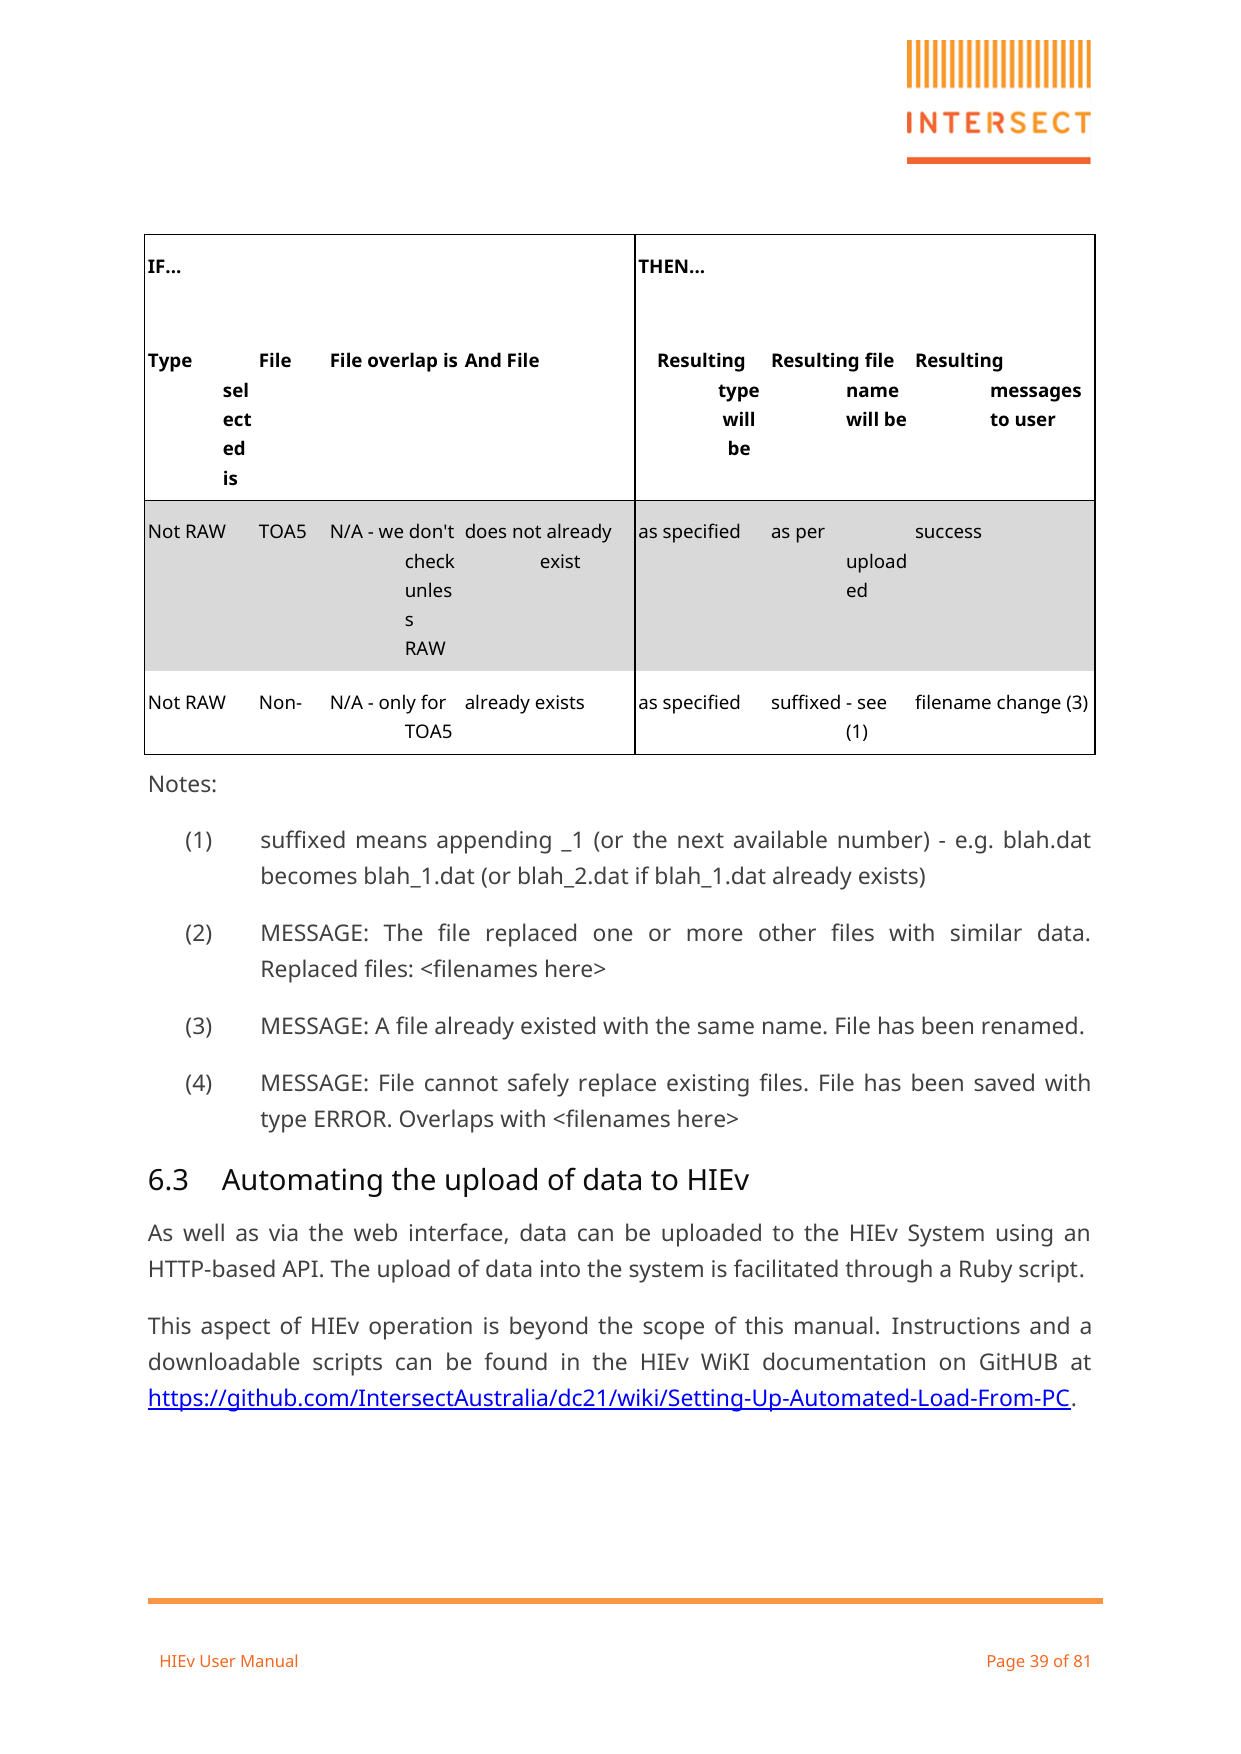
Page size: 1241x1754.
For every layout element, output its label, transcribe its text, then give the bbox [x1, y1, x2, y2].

table_cell Resulting messages to user [912, 329, 1094, 500]
table_cell N/A - only for TOA5 [326, 671, 461, 754]
text As well as via the web interface, data can be uploaded to the HIEv System using an HTTP-based API. The upload of data into the system is facilitated through a Ruby script. [148, 1217, 1092, 1284]
table_cell File type is [256, 329, 326, 500]
table_cell success [912, 501, 1094, 671]
table_cell Not RAW [145, 671, 256, 754]
table_cell as specified [636, 671, 768, 754]
table_cell And File [461, 329, 634, 500]
table_cell as specified [636, 501, 768, 671]
picture [905, 38, 1093, 166]
table_cell Resulting type will be [636, 329, 768, 500]
table_cell as per uploaded [768, 501, 912, 671]
table_cell already exists [461, 671, 634, 754]
table_cell File overlap is [326, 329, 461, 500]
table_cell Type selected is [145, 329, 256, 500]
list MESSAGE: File cannot safely replace existing files. File has been saved with type ERROR. Overlaps with <filenames here> [185, 1067, 1092, 1134]
text This aspect of HIEv operation is beyond the scope of this manual. Instructions and a downloadable scripts can be found in the HIEv WiKI documentation on GitHUB at https://github.com/IntersectAustralia/dc21/wiki/Setting-Up-Automated-Load-From-PC. [148, 1310, 1092, 1413]
subtitle Automating the upload of data to HIEv [148, 1159, 1092, 1199]
table_cell Resulting file name will be [768, 329, 912, 500]
table_cell does not already exist [461, 501, 634, 671]
table_cell filename change (3) [912, 671, 1094, 754]
text Notes: [148, 768, 1092, 799]
list MESSAGE: A file already existed with the same name. File has been renamed. [185, 1010, 1092, 1041]
list suffixed means appending _1 (or the next available number) - e.g. blah.dat becomes blah_1.dat (or blah_2.dat if blah_1.dat already exists) [185, 824, 1092, 892]
table_header IF... [145, 235, 634, 329]
table_cell suffixed - see (1) [768, 671, 912, 754]
table_header THEN... [636, 235, 1094, 329]
table_cell Non-TOA5 [256, 671, 326, 754]
table_cell Not RAW [145, 501, 256, 671]
list MESSAGE: The file replaced one or more other files with similar data. Replaced files: <filenames here> [185, 917, 1092, 984]
table_cell N/A - we don't check unless RAW [326, 501, 461, 671]
table_cell TOA5 [256, 501, 326, 671]
